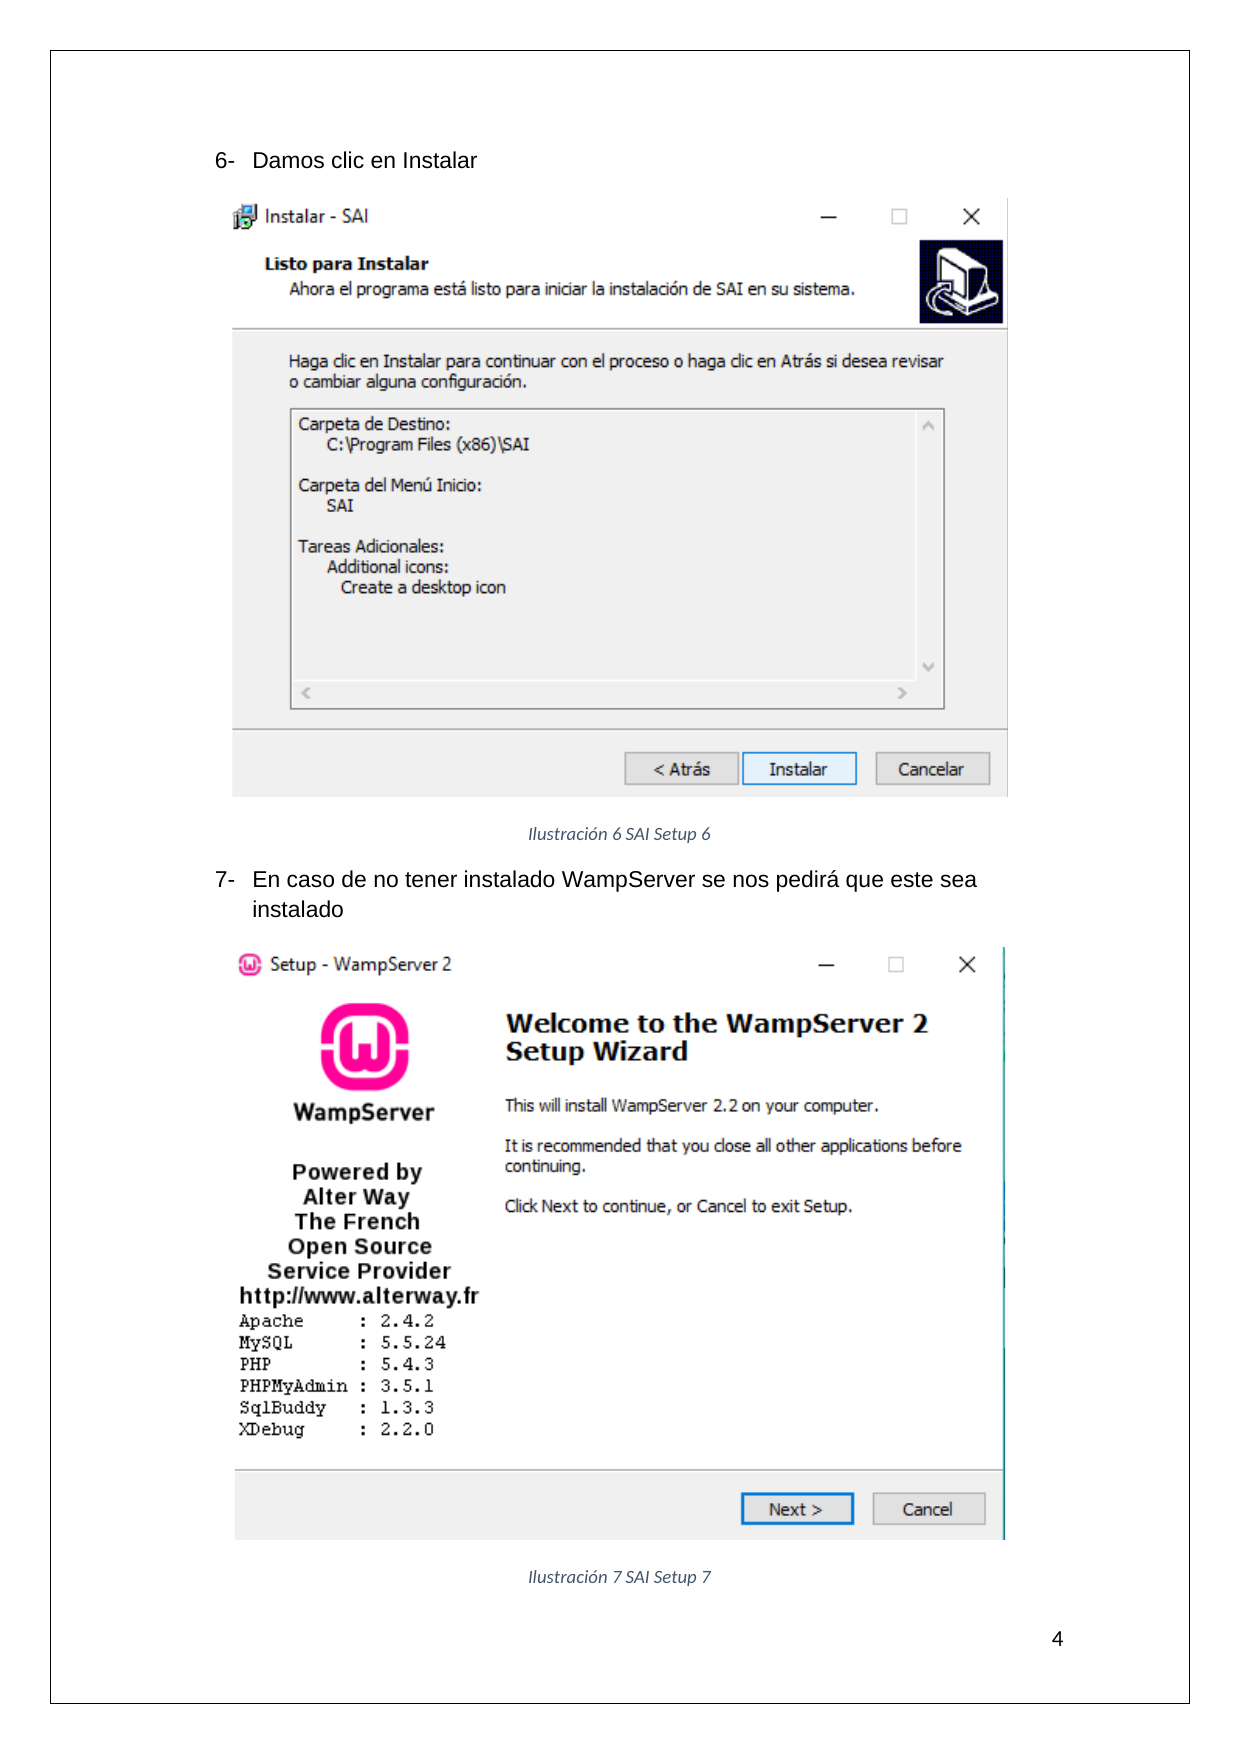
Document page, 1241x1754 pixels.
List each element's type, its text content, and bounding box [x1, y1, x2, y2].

picture [232, 198, 1008, 797]
list En caso de no tener instalado WampServer se nos pedirá que este sea instalado [214, 866, 1063, 922]
picture [234, 947, 1006, 1540]
list Damos clic en Instalar [214, 147, 1063, 174]
